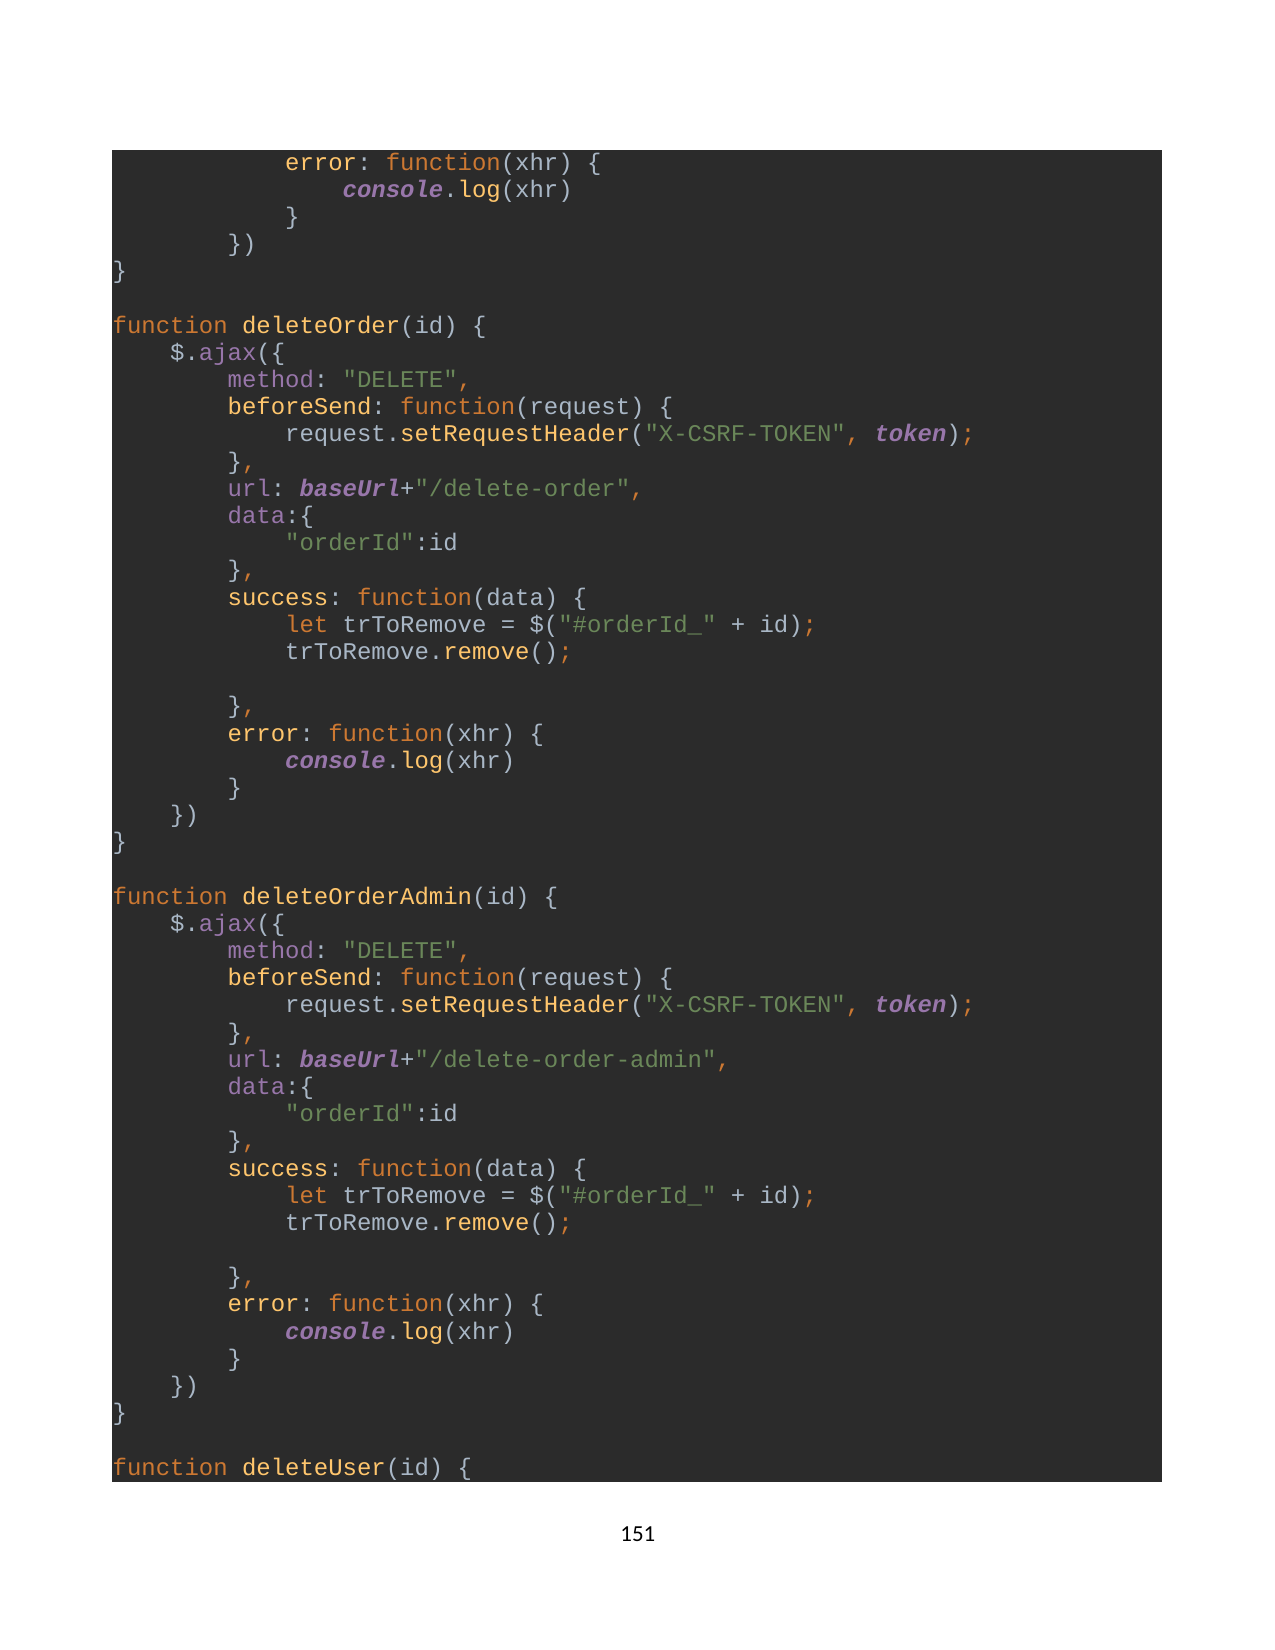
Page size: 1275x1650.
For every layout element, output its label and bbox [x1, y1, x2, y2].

text [112, 150, 1162, 1482]
